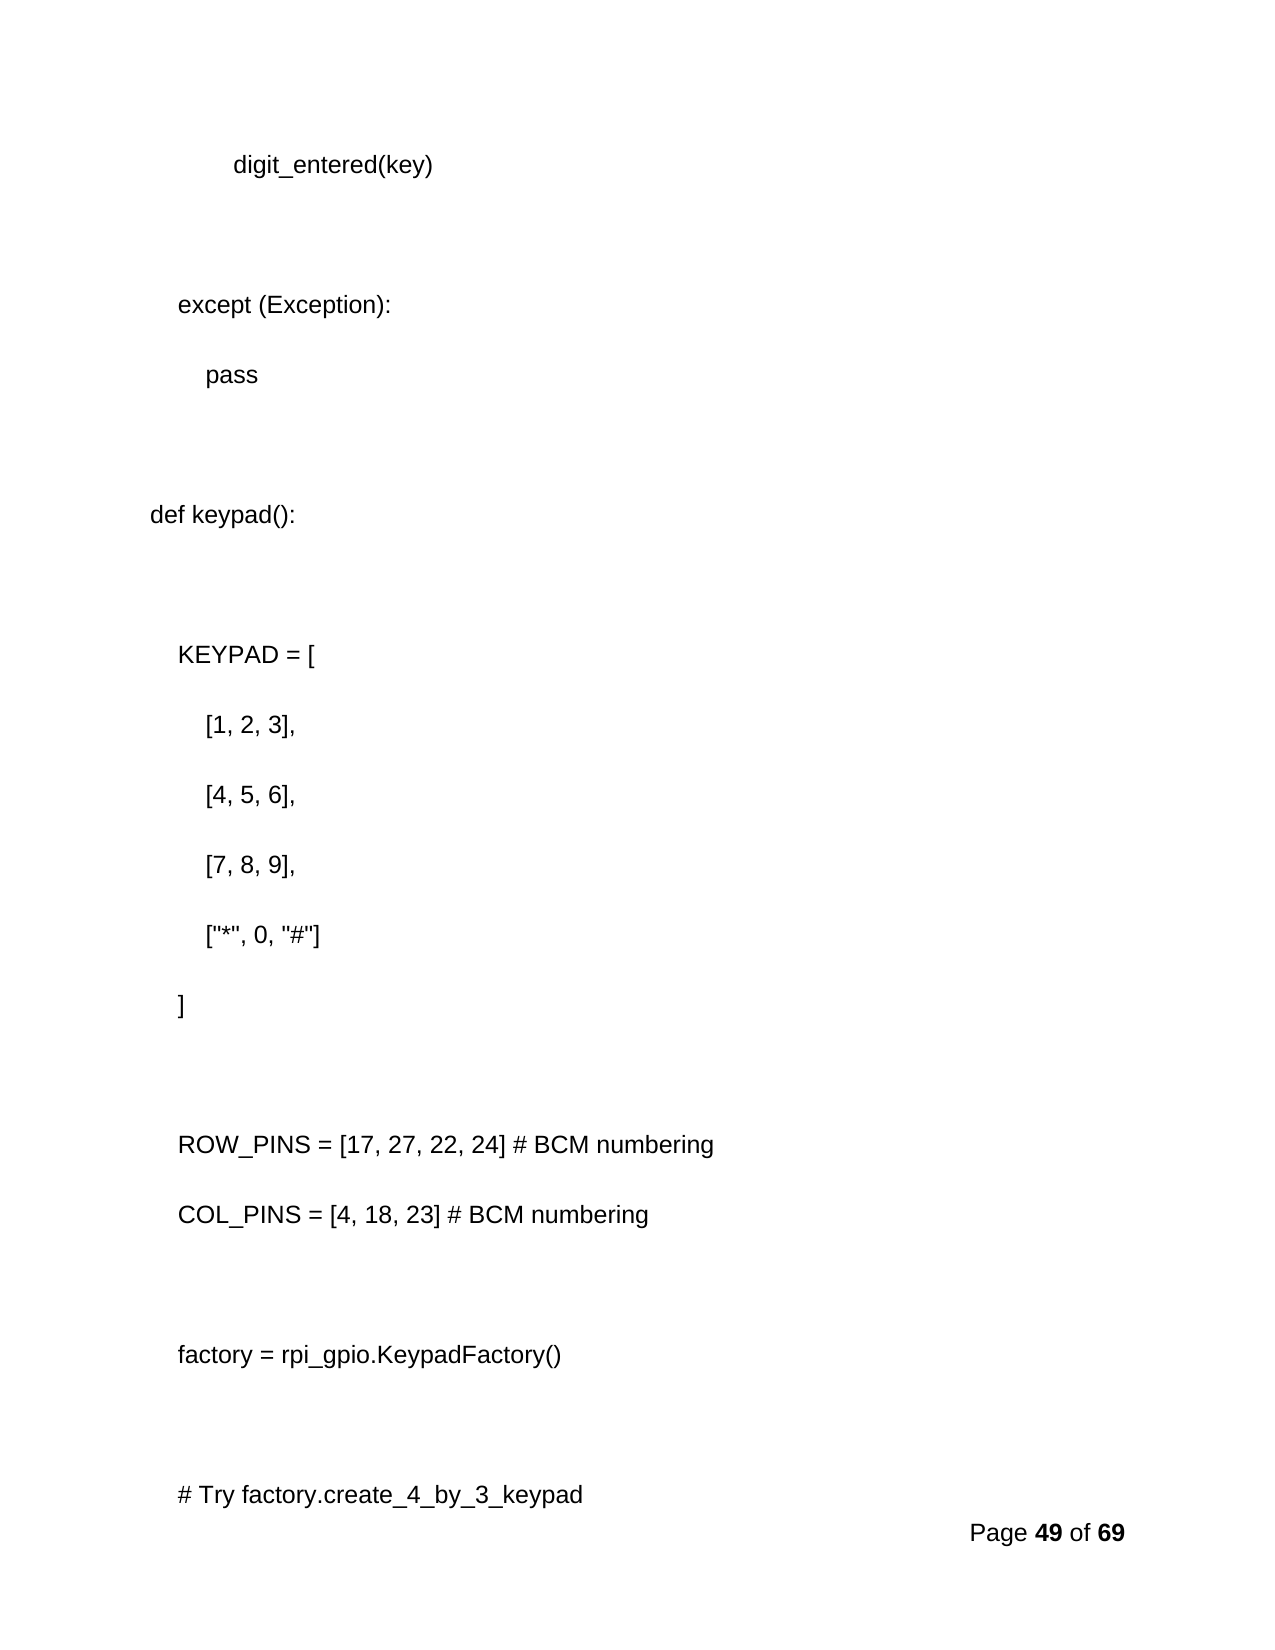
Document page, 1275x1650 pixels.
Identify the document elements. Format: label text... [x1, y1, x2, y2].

text except (Exception): [150, 290, 1125, 319]
text def keypad(): [150, 500, 1125, 529]
text ["*", 0, "#"] [150, 920, 1125, 949]
text [7, 8, 9], [150, 850, 1125, 879]
text factory = rpi_gpio.KeypadFactory() [150, 1340, 1125, 1369]
text [4, 5, 6], [150, 780, 1125, 809]
text digit_entered(key) [150, 150, 1125, 179]
text ROW_PINS = [17, 27, 22, 24] # BCM numbering [150, 1130, 1125, 1159]
text pass [150, 360, 1125, 389]
text KEYPAD = [ [150, 640, 1125, 669]
text COL_PINS = [4, 18, 23] # BCM numbering [150, 1200, 1125, 1229]
text [1, 2, 3], [150, 710, 1125, 739]
text ] [150, 990, 1125, 1019]
text # Try factory.create_4_by_3_keypad [150, 1480, 1125, 1509]
